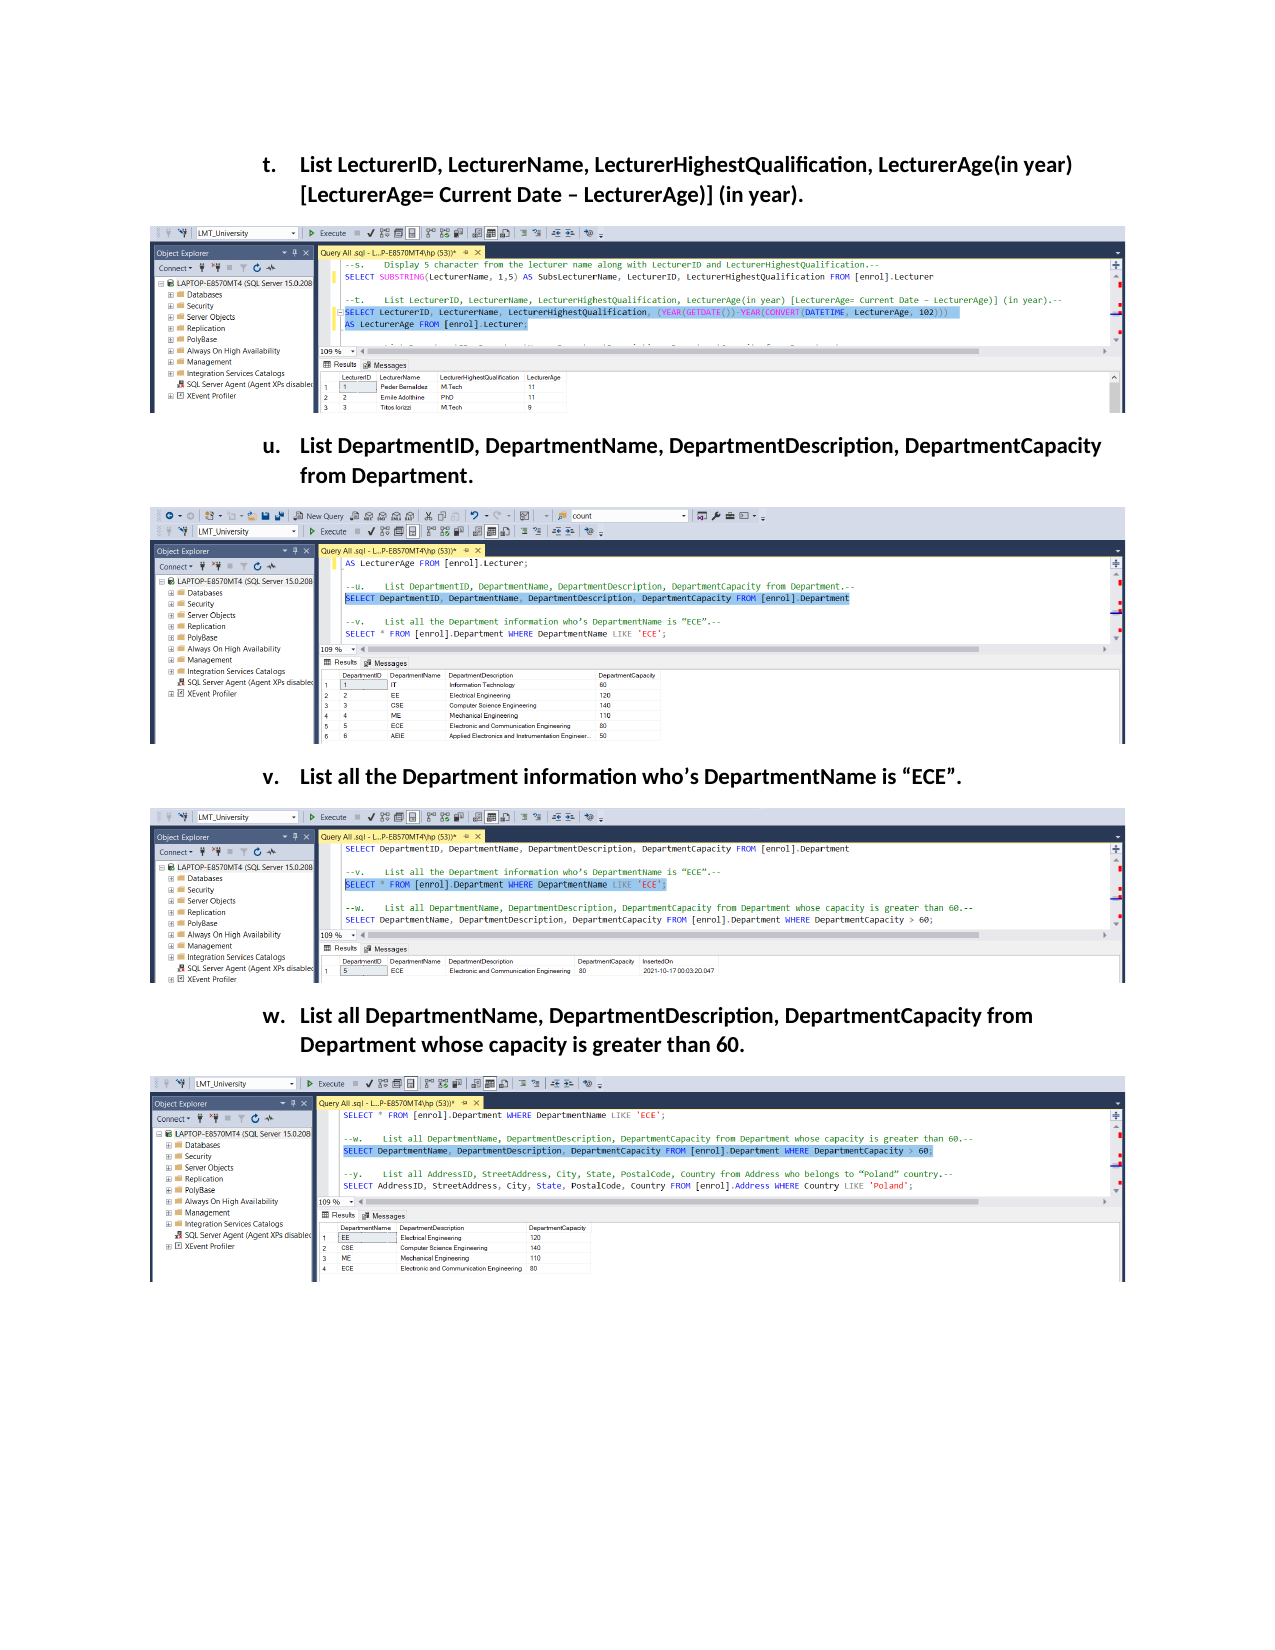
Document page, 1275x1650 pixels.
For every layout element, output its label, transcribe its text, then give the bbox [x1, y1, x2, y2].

list List all DepartmentName, DepartmentDescription, DepartmentCapacity from Department whose capacity is greater than 60. [262, 1001, 1125, 1058]
picture [150, 808, 1125, 983]
picture [150, 1076, 1125, 1282]
list List LecturerID, LecturerName, LecturerHighestQualification, LecturerAge(in year) [LecturerAge= Current Date – LecturerAge)] (in year). [262, 150, 1125, 208]
list List all the Department information who’s DepartmentName is “ECE”. [262, 762, 1125, 790]
picture [150, 507, 1125, 744]
picture [150, 226, 1125, 413]
list List DepartmentID, DepartmentName, DepartmentDescription, DepartmentCapacity from Department. [262, 431, 1125, 489]
